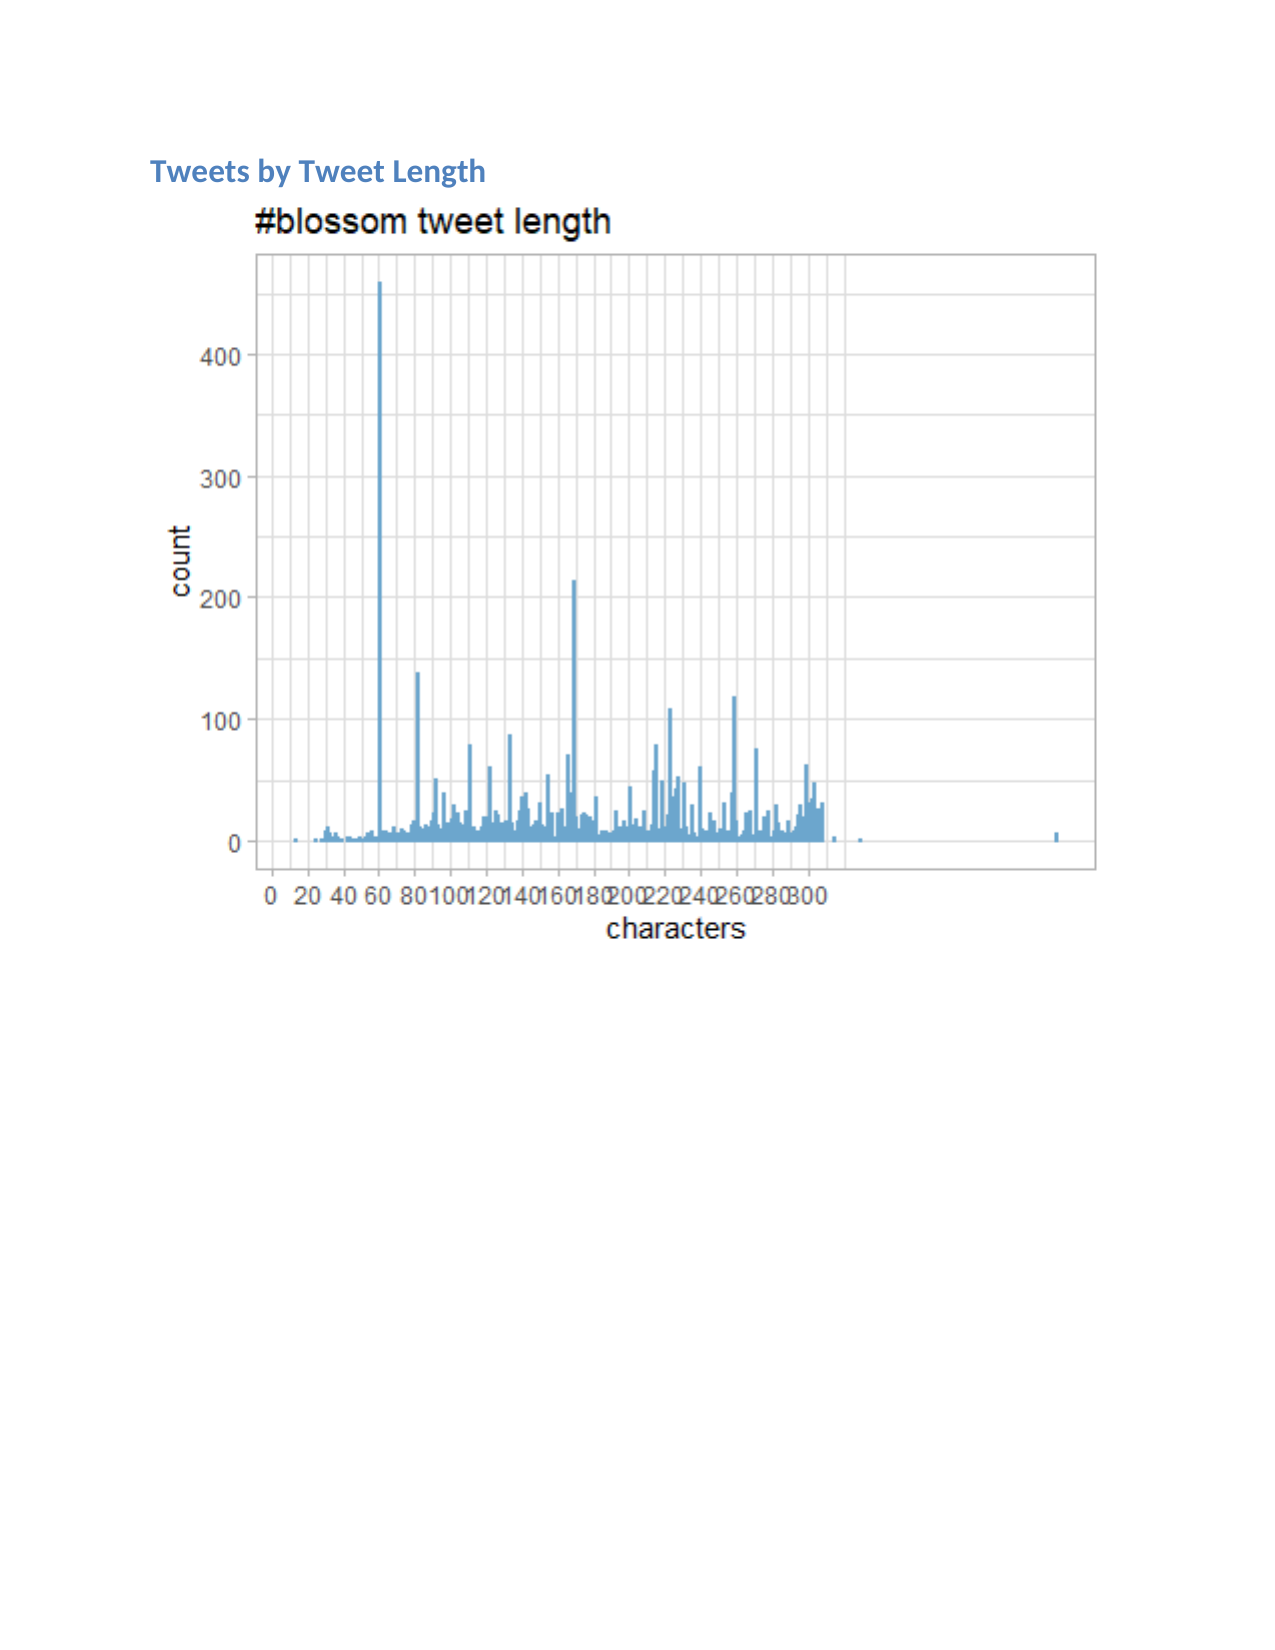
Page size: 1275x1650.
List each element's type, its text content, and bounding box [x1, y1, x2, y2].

picture [150, 190, 1111, 959]
